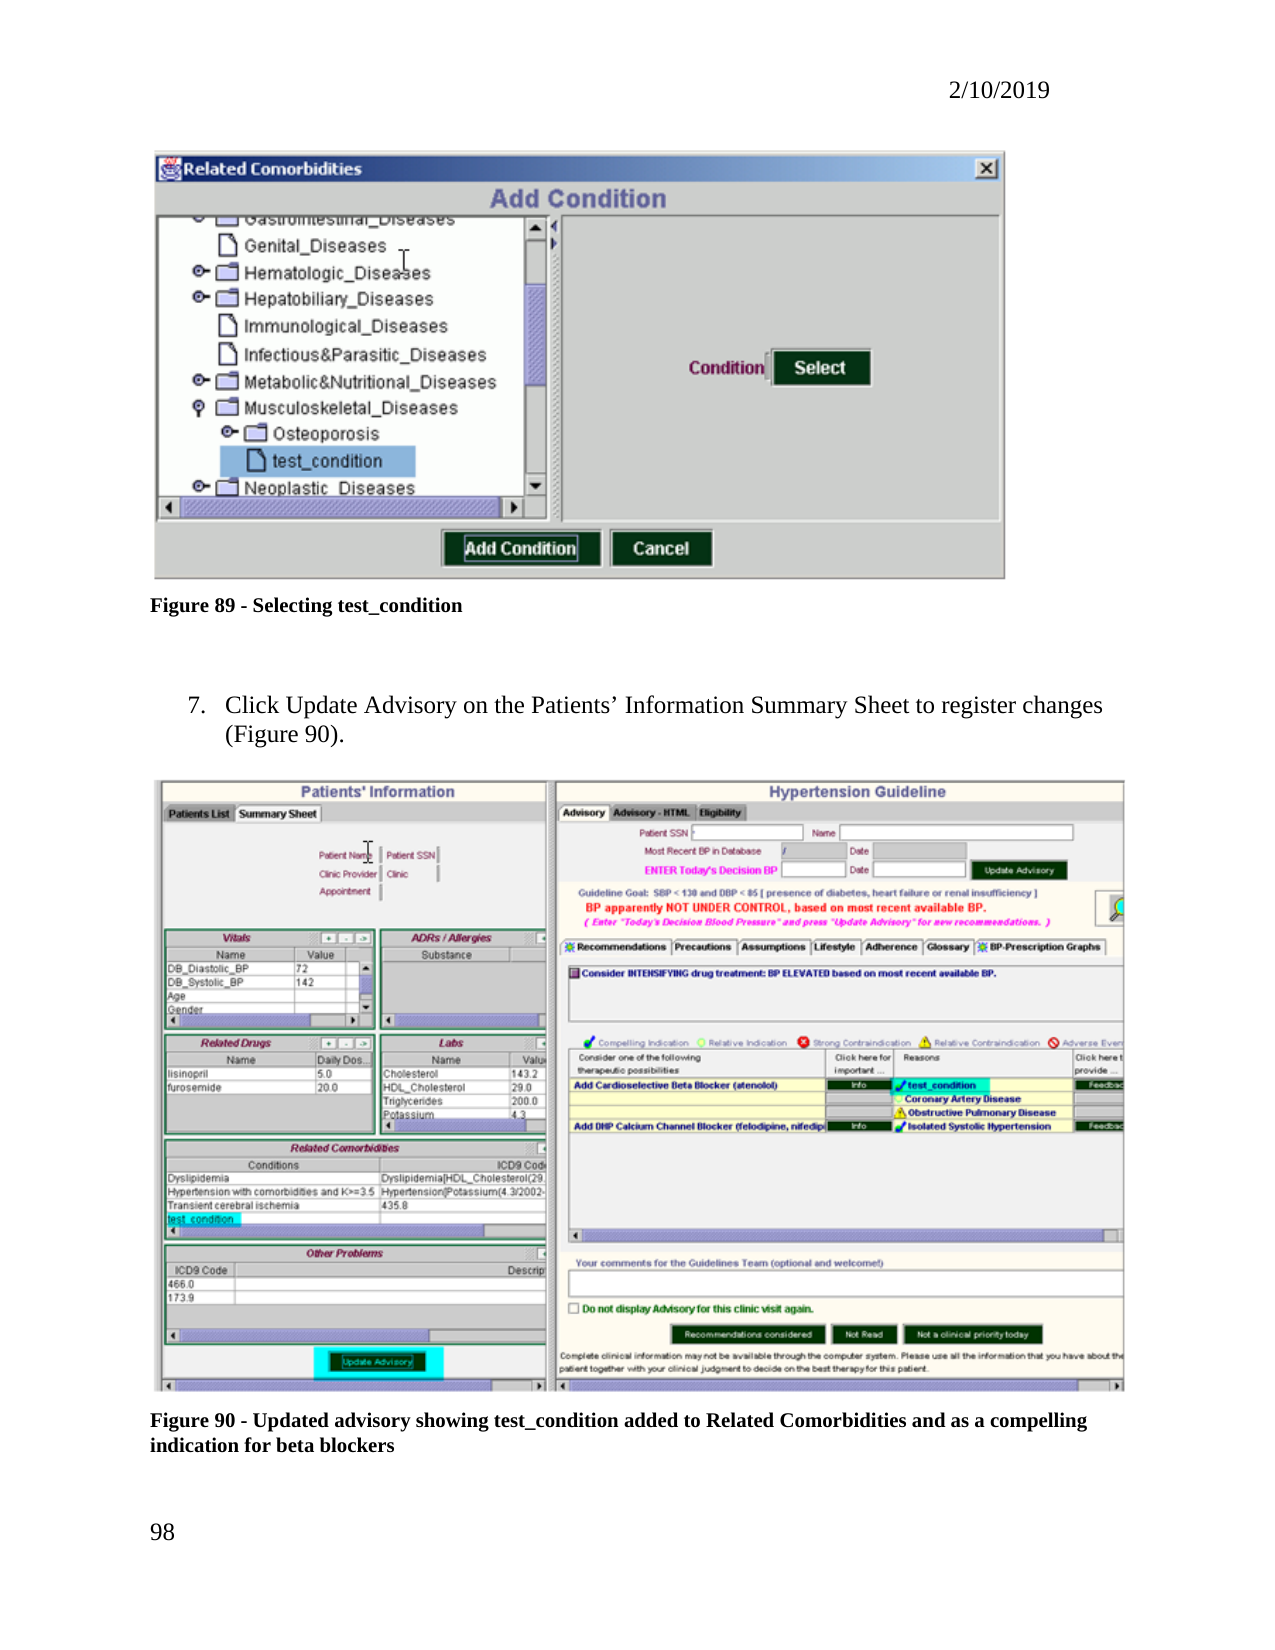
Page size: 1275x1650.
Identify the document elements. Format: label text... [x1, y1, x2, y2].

picture [150, 150, 1007, 581]
picture [150, 776, 1125, 1396]
